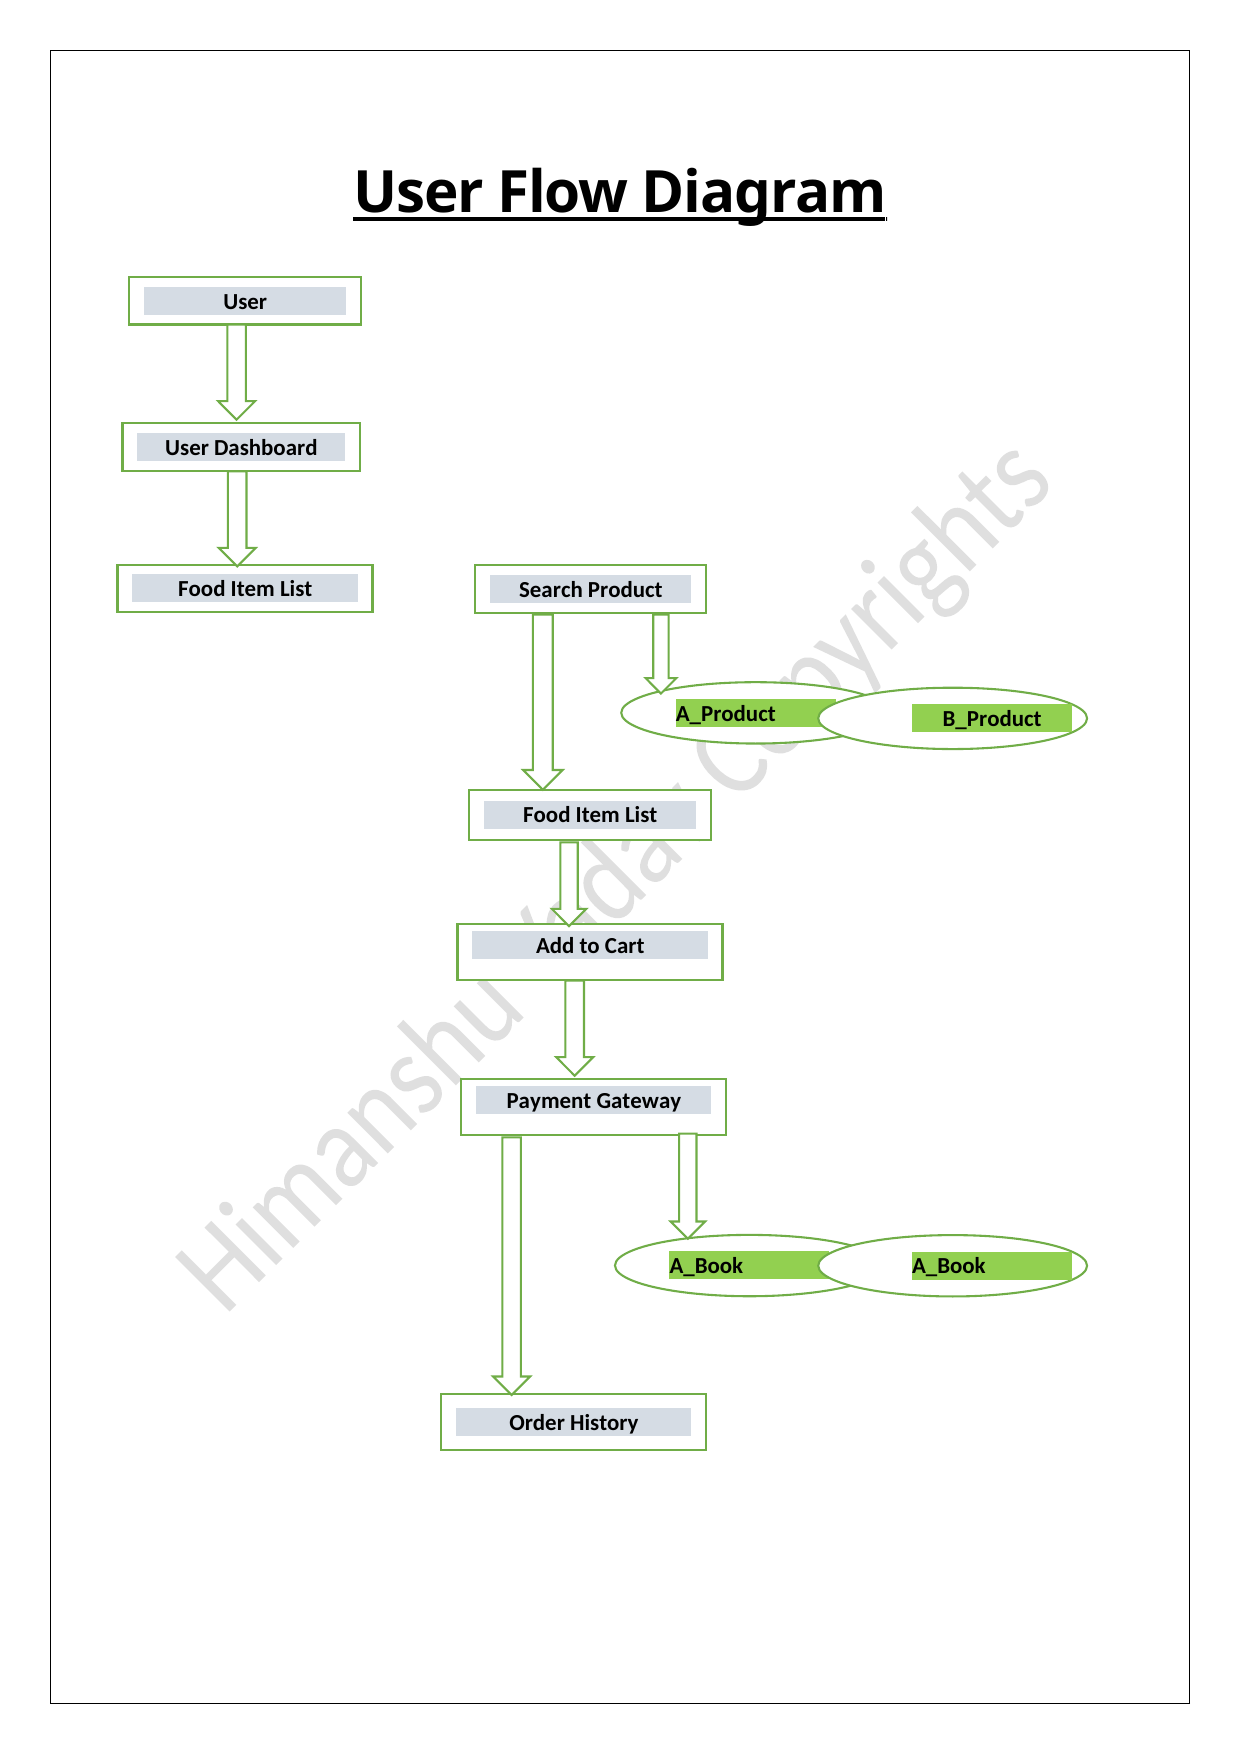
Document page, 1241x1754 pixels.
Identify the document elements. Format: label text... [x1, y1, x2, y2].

title User Flow Diagram [150, 150, 1090, 229]
